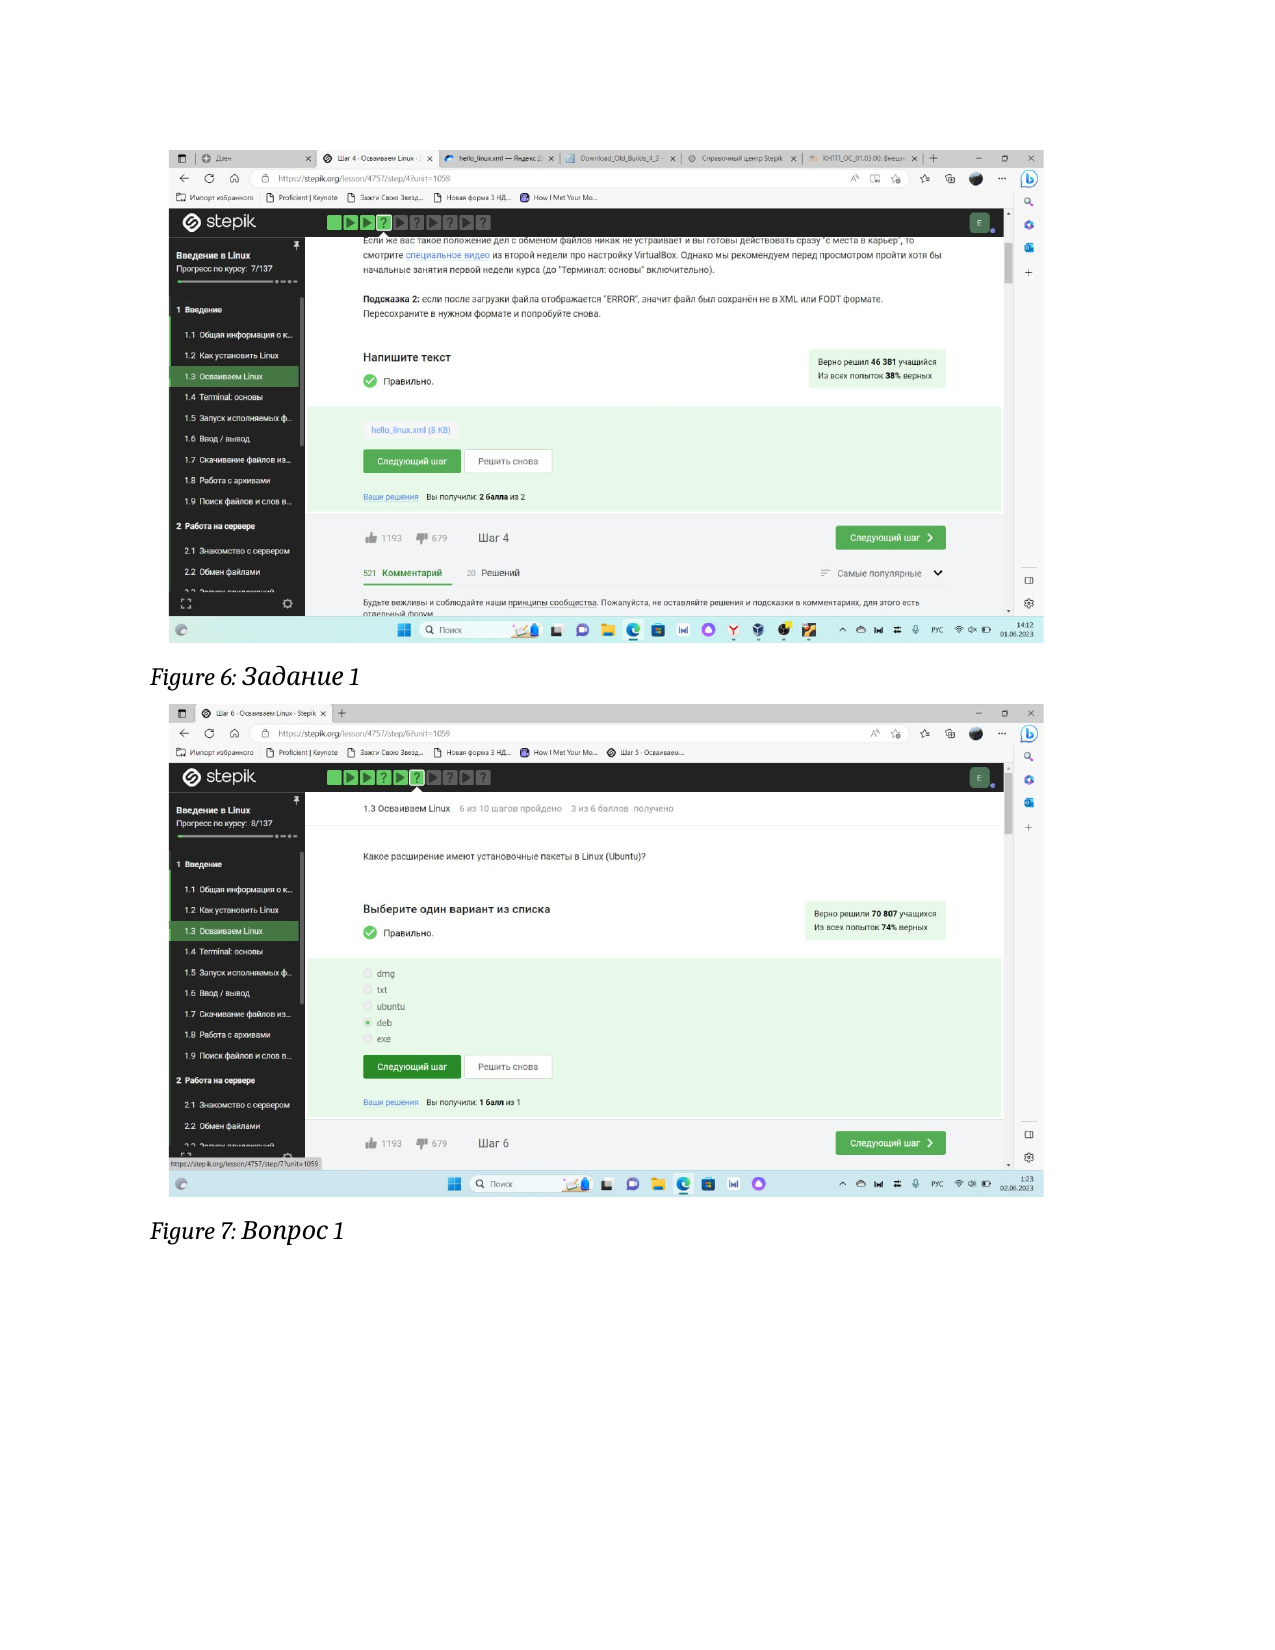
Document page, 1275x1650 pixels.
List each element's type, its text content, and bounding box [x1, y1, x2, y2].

text Figure 6: Задание 1 [150, 663, 1125, 692]
text Figure 7: Вопрос 1 [150, 1217, 1125, 1246]
picture [168, 704, 1044, 1197]
picture [168, 150, 1044, 643]
